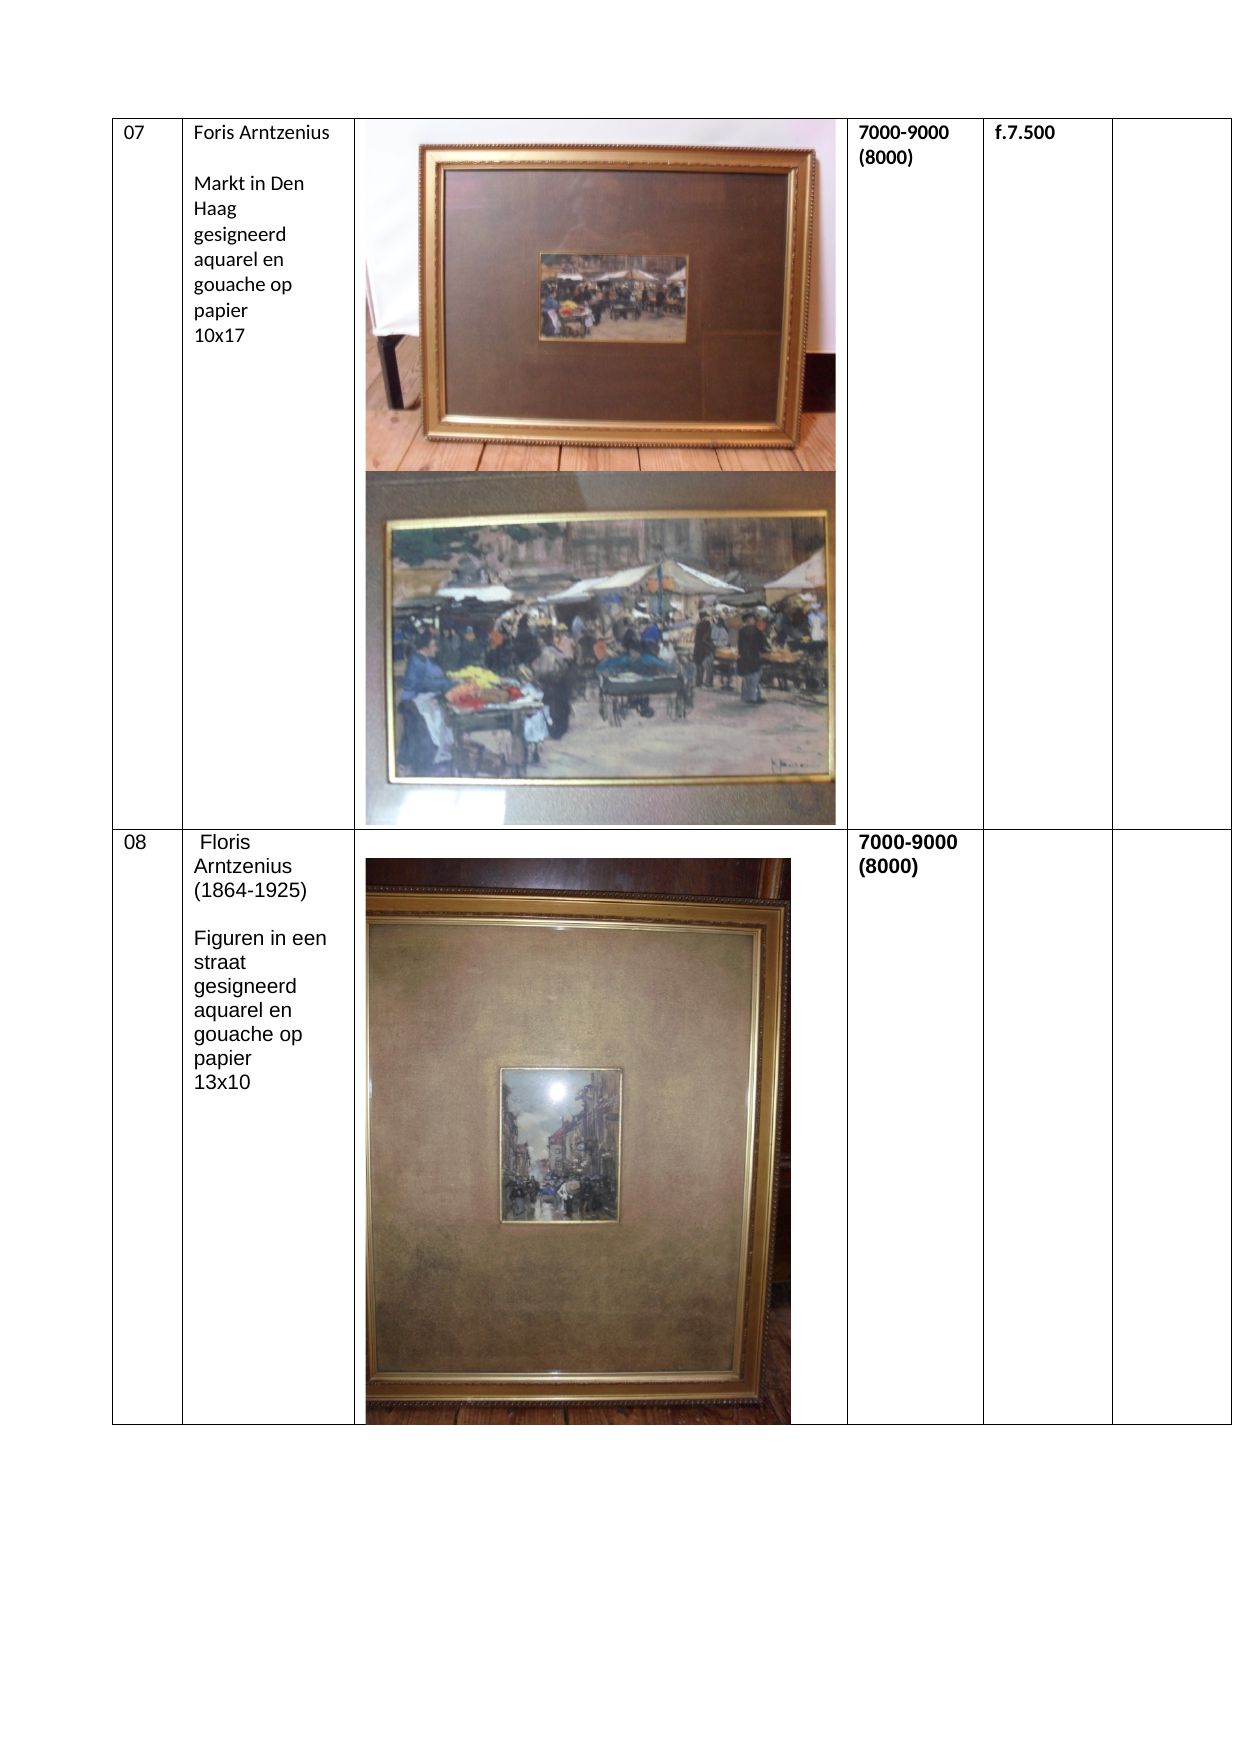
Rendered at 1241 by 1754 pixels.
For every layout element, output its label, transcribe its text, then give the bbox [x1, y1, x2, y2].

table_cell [183, 830, 354, 1424]
table_cell 07 [113, 119, 182, 829]
table_cell 7000-9000 (8000) [848, 830, 983, 1424]
table_cell f.7.500 [984, 119, 1112, 829]
table_cell [984, 830, 1112, 1424]
table_cell [1113, 119, 1231, 829]
table_cell Foris Arntzenius Markt in Den Haag gesigneerd aquarel en gouache op papier 10x17 [183, 119, 354, 829]
table_cell [1113, 830, 1231, 1424]
table_cell 7000-9000 (8000) [848, 119, 983, 829]
picture [365, 119, 836, 825]
table_cell [355, 119, 847, 829]
picture [365, 858, 791, 1425]
table_cell [355, 830, 847, 1424]
table_cell 08 [113, 830, 182, 1424]
